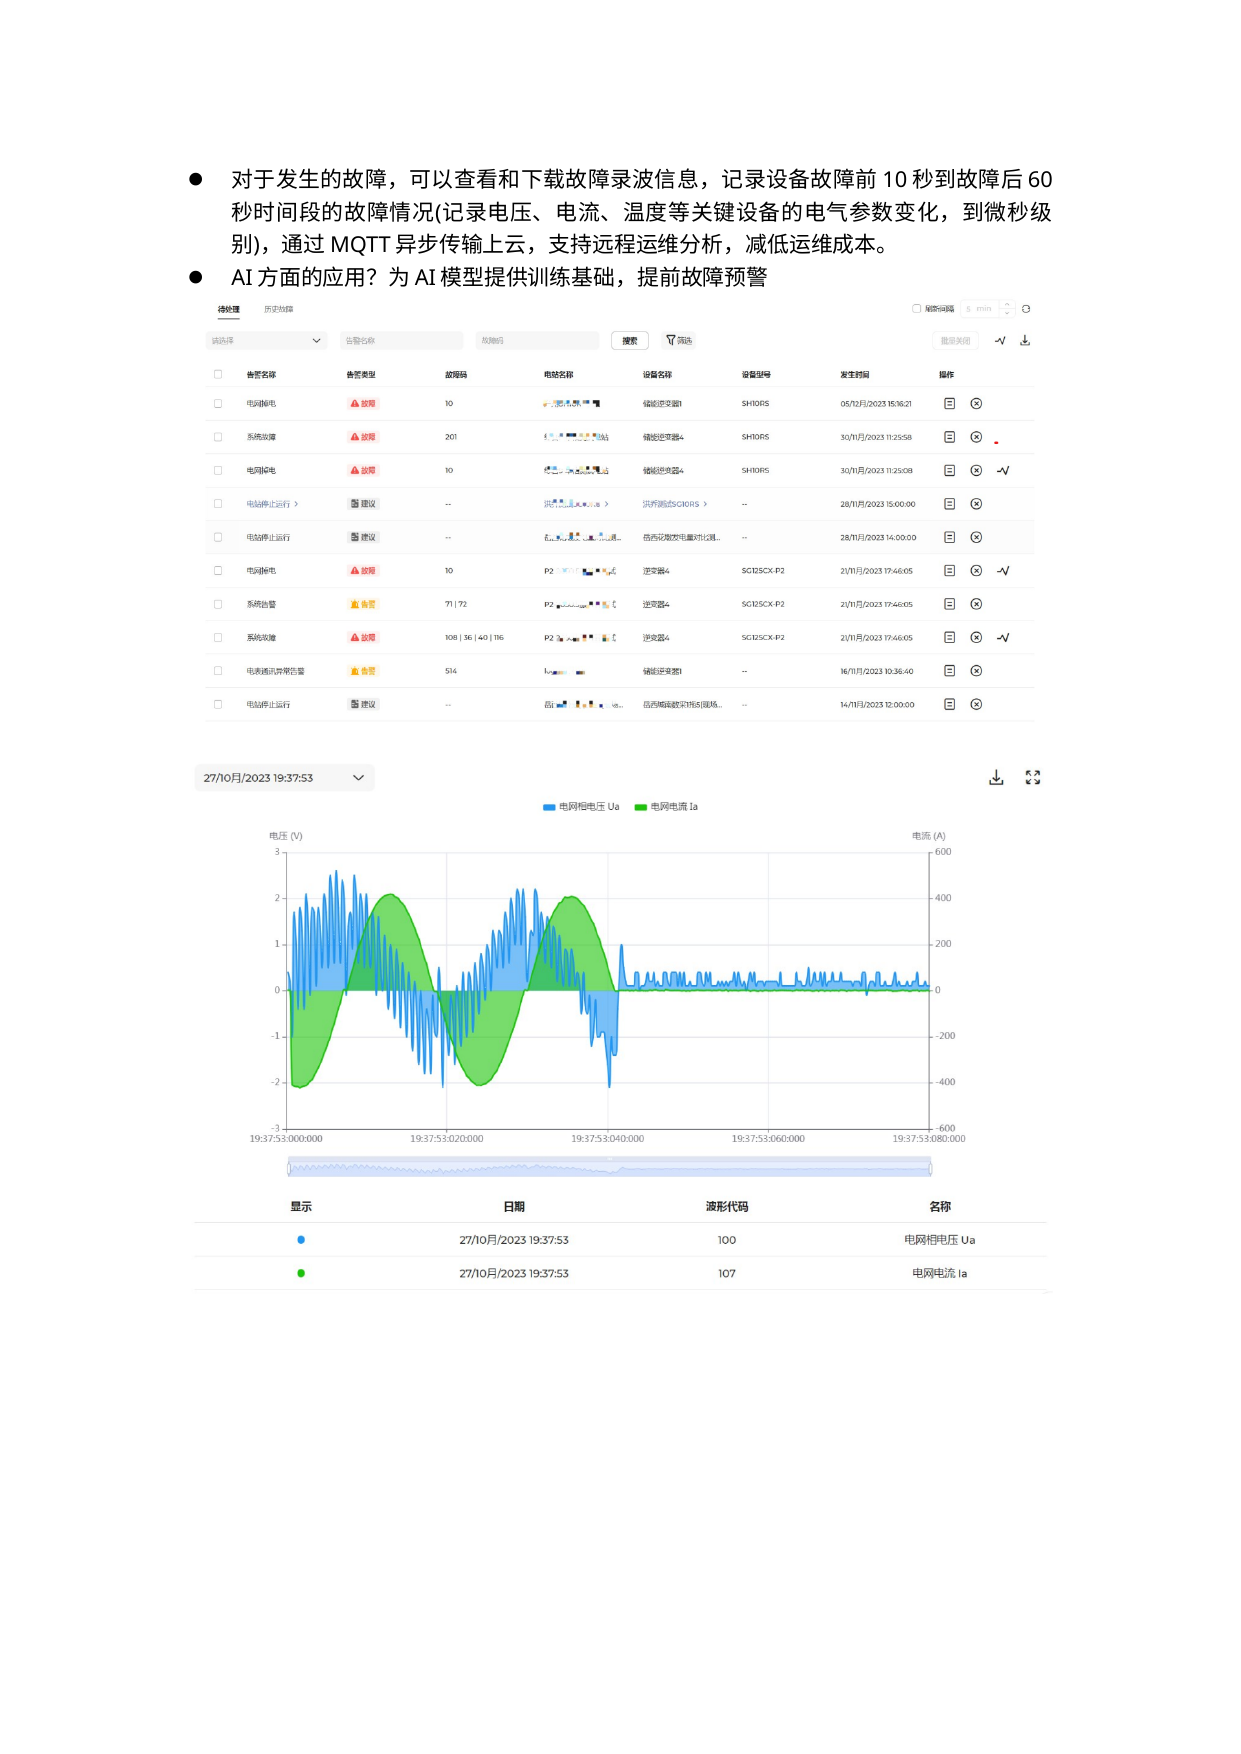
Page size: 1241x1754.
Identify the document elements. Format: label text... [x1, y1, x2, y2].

picture [187, 747, 1053, 1312]
list AI方面的应用？为AI模型提供训练基础，提前故障预警 [187, 259, 1053, 292]
list 对于发生的故障，可以查看和下载故障录波信息，记录设备故障前10秒到故障后60秒时间段的故障情况(记录电压、电流、温度等关键设备的电气参数变化，到微秒级别)，通过MQTT异步传输上云，支持远程运维分析，减低运维成本。 [187, 162, 1053, 259]
picture [187, 292, 1053, 731]
